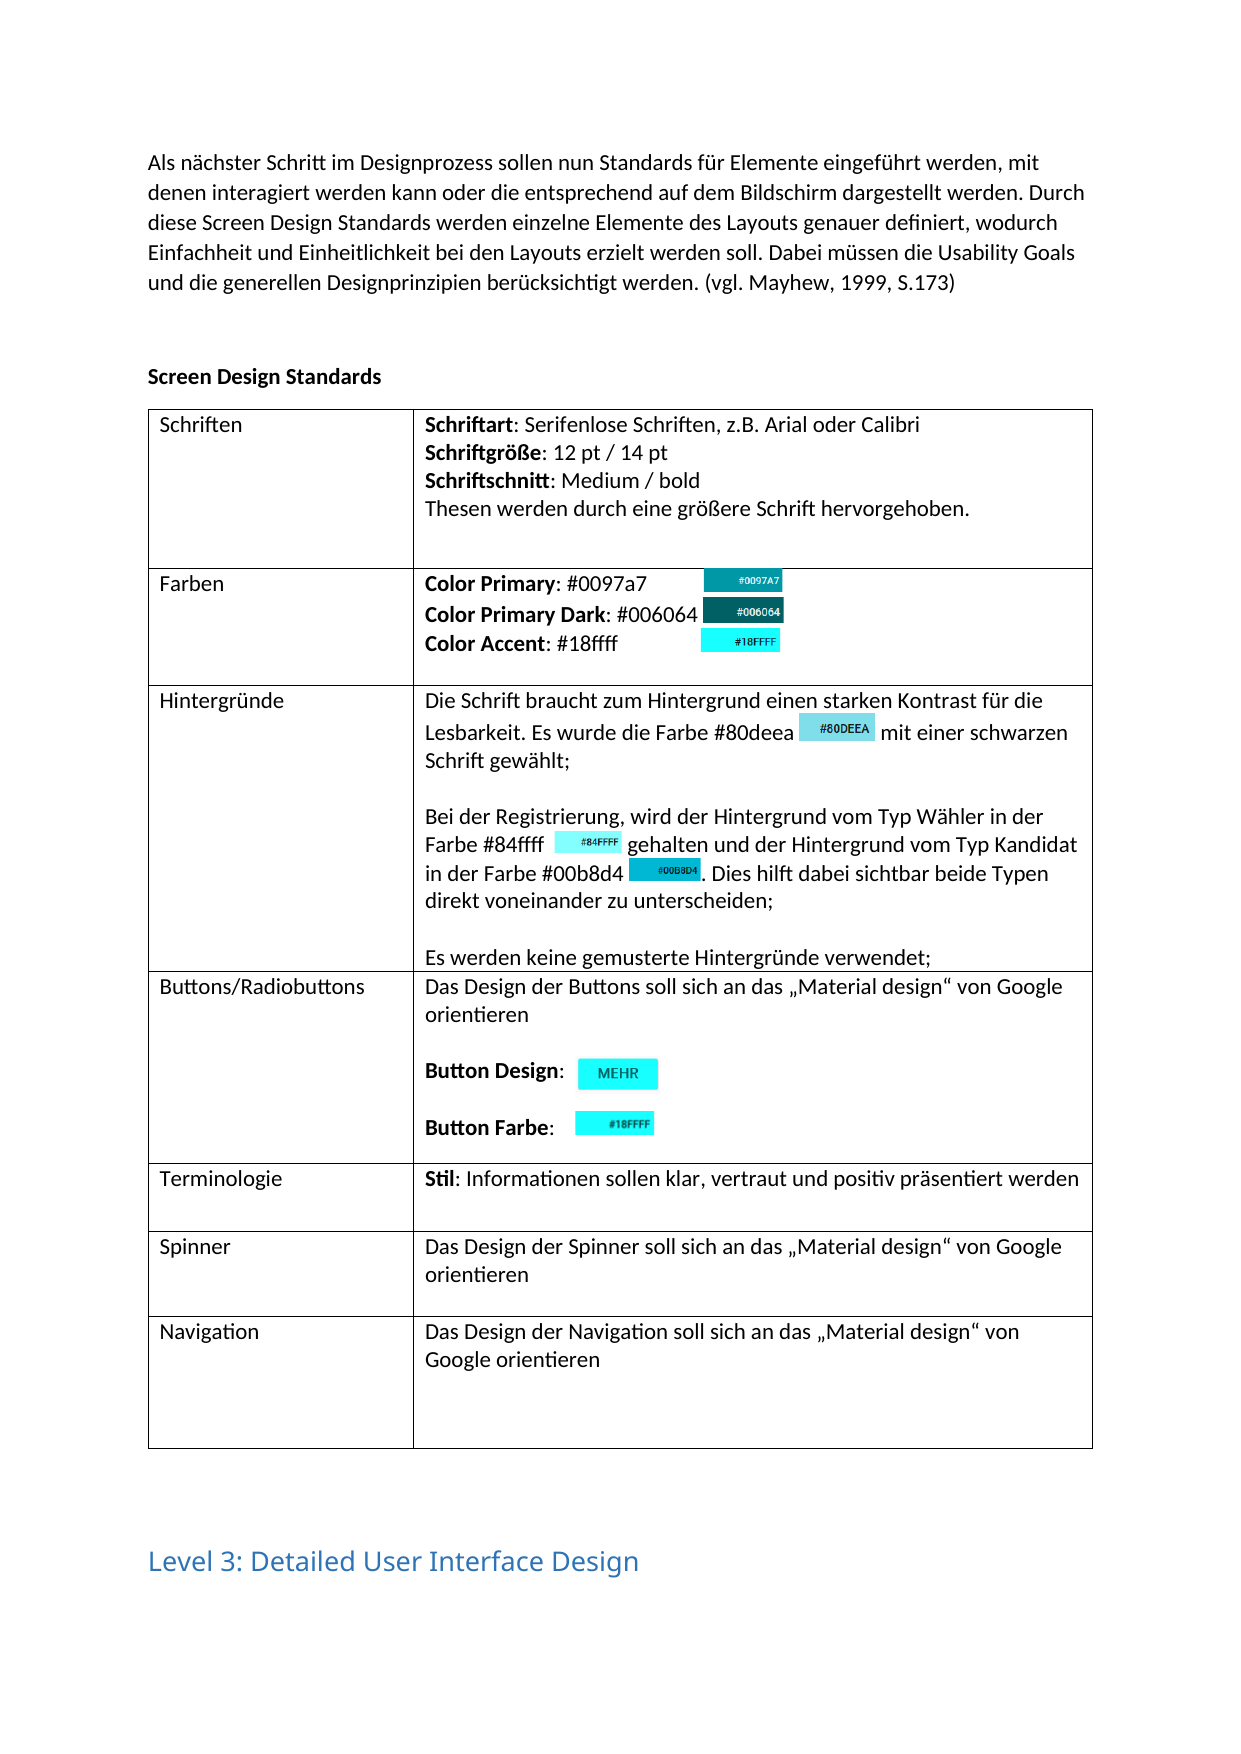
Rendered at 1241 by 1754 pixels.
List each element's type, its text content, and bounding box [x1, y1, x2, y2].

table_header Schriftart: Serifenlose Schriften, z.B. Arial oder Calibri Schriftgröße: 12 pt / 14 pt Schriftschnitt: Medium / bold Thesen werden durch eine größere Schrift hervorgehoben. [414, 410, 1092, 568]
table_cell Hintergründe [149, 686, 413, 971]
picture [575, 1111, 655, 1135]
table_cell Die Schrift braucht zum Hintergrund einen starken Kontrast für die Lesbarkeit. Es wurde die Farbe #80deea mit einer schwarzen Schrift gewählt; Bei der Registrierung, wird der Hintergrund vom Typ Wähler in der Farbe #84ffff gehalten und der Hintergrund vom Typ Kandidat in der Farbe #00b8d4 . Dies hilft dabei sichtbar beide Typen direkt voneinander zu unterscheiden; Es werden keine gemusterte Hintergründe verwendet; [414, 686, 1092, 971]
table_cell Terminologie [149, 1164, 413, 1231]
table_cell Das Design der Spinner soll sich an das „Material design“ von Google orientieren [414, 1232, 1092, 1316]
table_cell Buttons/Radiobuttons [149, 972, 413, 1163]
picture [703, 597, 784, 623]
table_cell Das Design der Buttons soll sich an das „Material design“ von Google orientieren Button Design: Button Farbe: [414, 972, 1092, 1163]
picture [629, 858, 701, 881]
text Als nächster Schritt im Designprozess sollen nun Standards für Elemente eingeführt werden, mit denen interagiert werden kann oder die entsprechend auf dem Bildschirm dargestellt werden. Durch diese Screen Design Standards werden einzelne Elemente des Layouts genauer definiert, wodurch Einfachheit und Einheitlichkeit bei den Layouts erzielt werden soll. Dabei müssen die Usability Goals und die generellen Designprinzipien berücksichtigt werden. (vgl. Mayhew, 1999, S.173) [148, 148, 1093, 296]
picture [799, 713, 875, 741]
picture [700, 628, 781, 652]
table_cell Spinner [149, 1232, 413, 1316]
table_cell Navigation [149, 1317, 413, 1448]
table_cell Color Primary: #0097a7 Color Primary Dark: #006064 Color Accent: #18ffff [414, 569, 1092, 685]
text Screen Design Standards [148, 362, 1093, 390]
table_cell Farben [149, 569, 413, 685]
table_cell Das Design der Navigation soll sich an das „Material design“ von Google orientieren [414, 1317, 1092, 1448]
table_header Schriften [149, 410, 413, 568]
subtitle Level 3: Detailed User Interface Design [148, 1543, 1093, 1579]
picture [703, 568, 783, 592]
table_cell Stil: Informationen sollen klar, vertraut und positiv präsentiert werden [414, 1164, 1092, 1231]
picture [554, 831, 622, 853]
